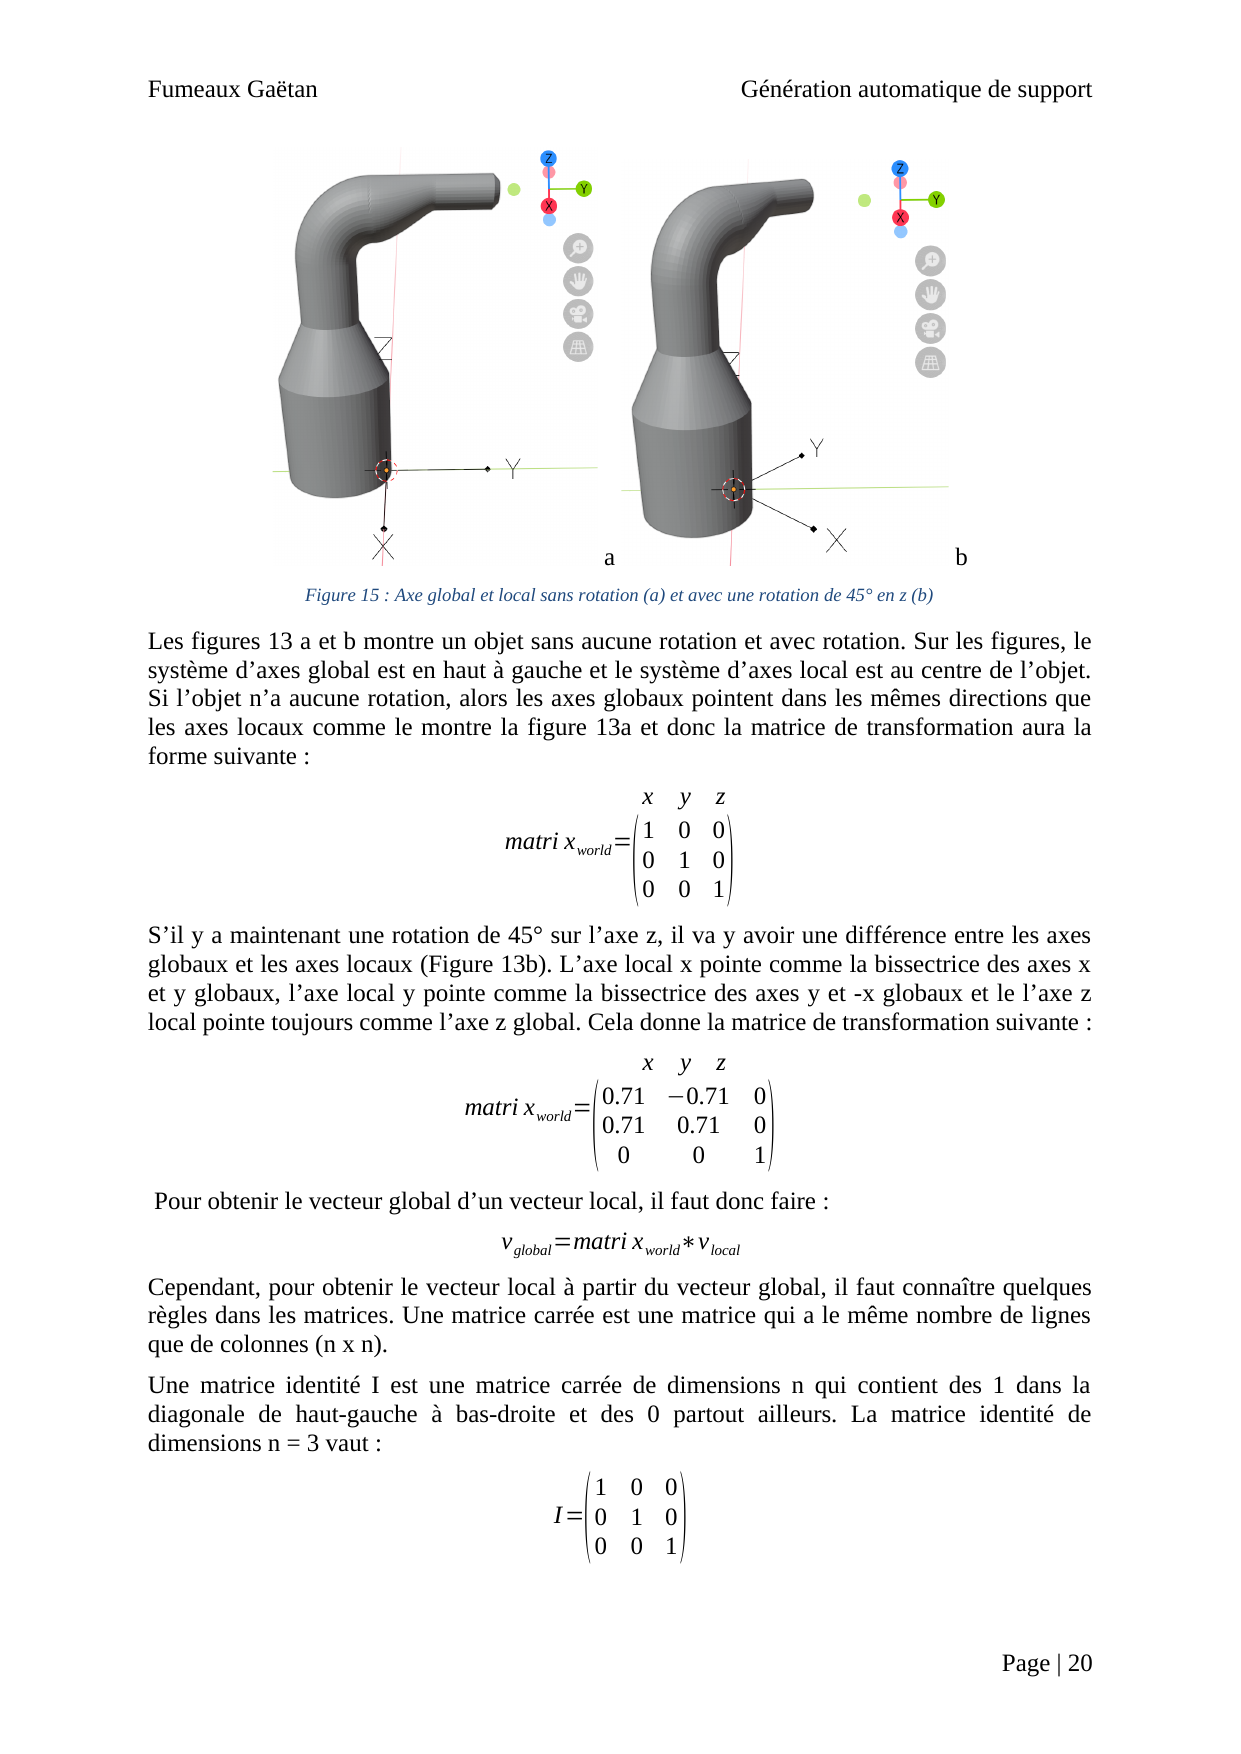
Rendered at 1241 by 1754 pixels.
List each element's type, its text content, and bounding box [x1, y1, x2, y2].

text Cependant, pour obtenir le vecteur local à partir du vecteur global, il faut connaître quelques règles dans les matrices. Une matrice carrée est une matrice qui a le même nombre de lignes que de colonnes (n x n). [148, 1272, 1093, 1358]
text Pour obtenir le vecteur global d’un vecteur local, il faut donc faire : [148, 1186, 1093, 1215]
picture [621, 159, 949, 566]
text Une matrice identité I est une matrice carrée de dimensions n qui contient des 1 dans la diagonale de haut-gauche à bas-droite et des 0 partout ailleurs. La matrice identité de dimensions n = 3 vaut : [148, 1370, 1093, 1457]
text Les figures 13 a et b montre un objet sans aucune rotation et avec rotation. Sur les figures, le système d’axes global est en haut à gauche et le système d’axes local est au centre de l’objet. Si l’objet n’a aucune rotation, alors les axes globaux pointent dans les mêmes directions que les axes locaux comme le montre la figure 13a et donc la matrice de transformation aura la forme suivante : [148, 626, 1093, 770]
text S’il y a maintenant une rotation de 45° sur l’axe z, il va y avoir une différence entre les axes globaux et les axes locaux (Figure 13b). L’axe local x pointe comme la bissectrice des axes x et y globaux, l’axe local y pointe comme la bissectrice des axes y et -x globaux et le l’axe z local pointe toujours comme l’axe z global. Cela donne la matrice de transformation suivante : [148, 921, 1093, 1036]
picture [272, 147, 598, 566]
